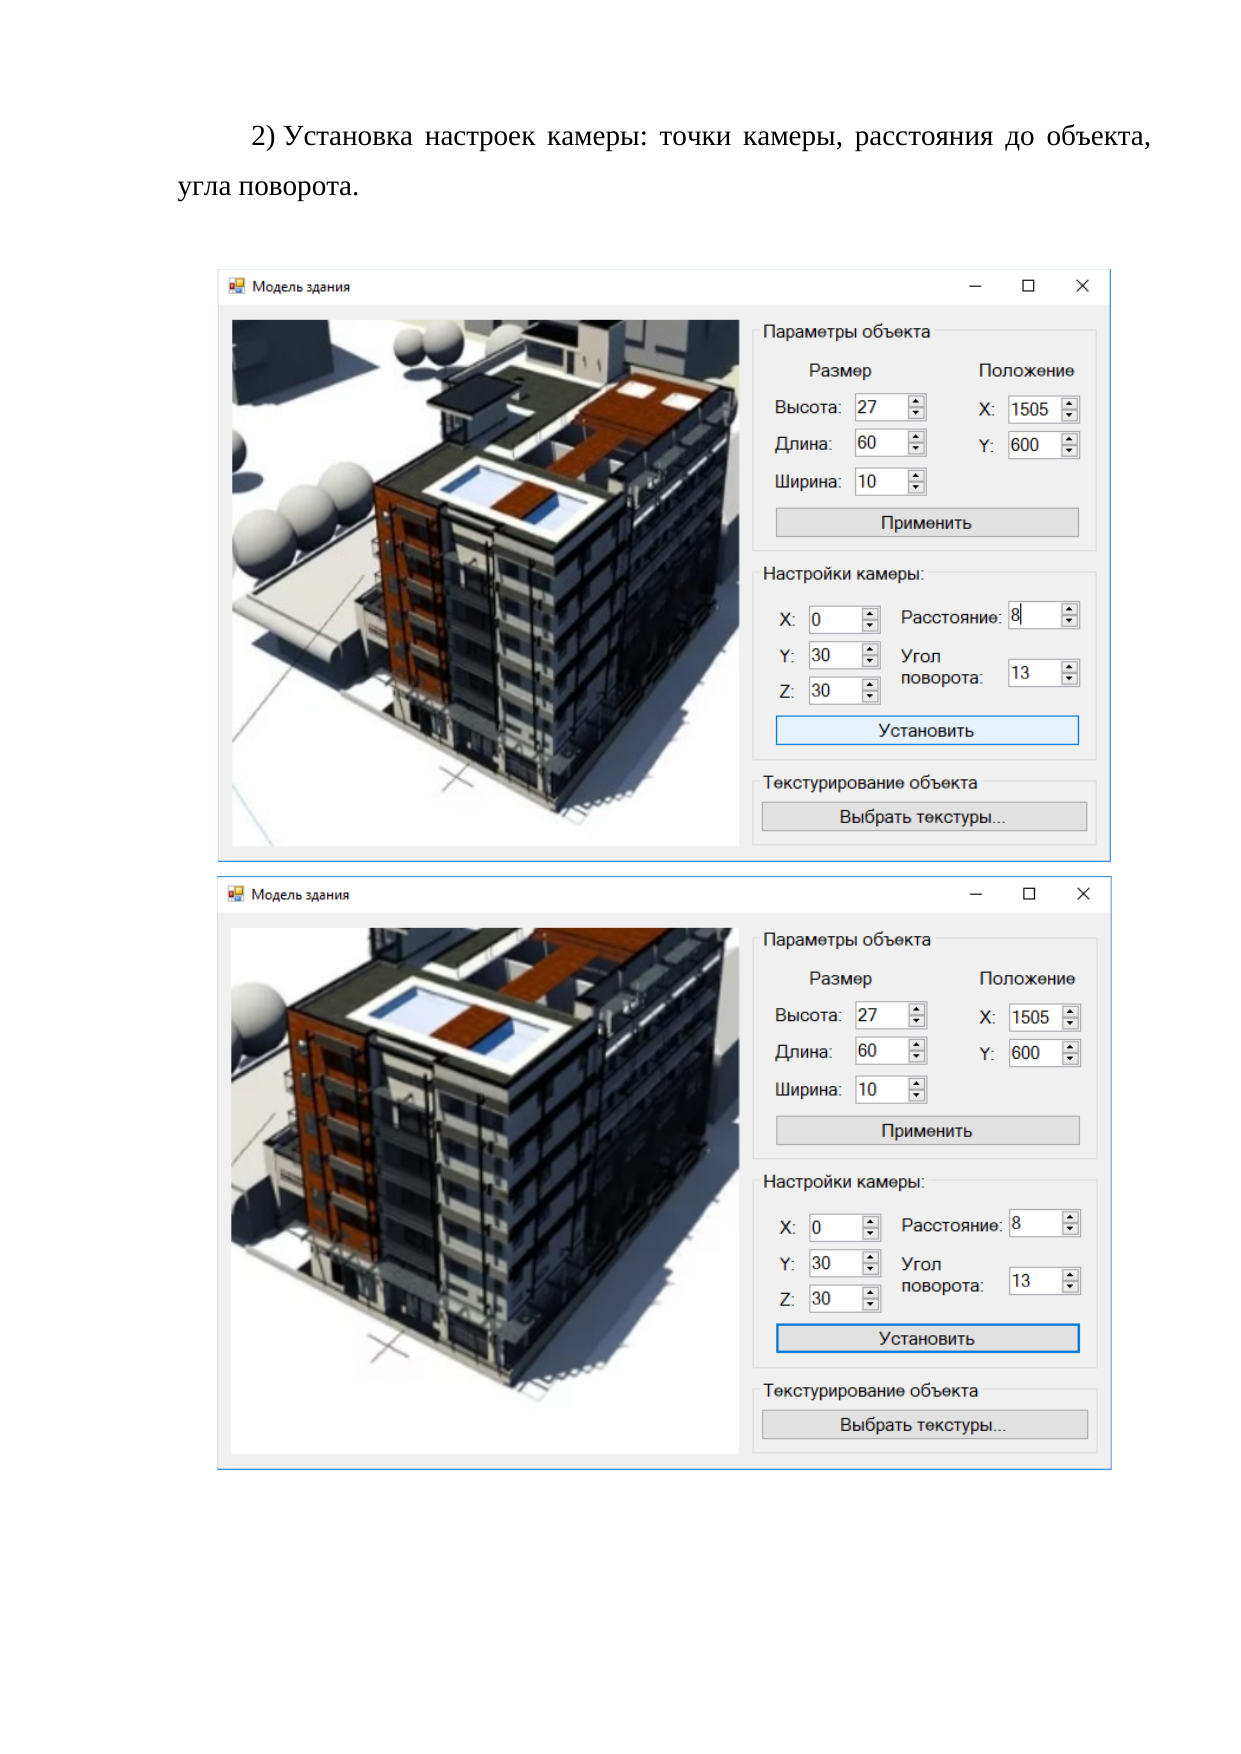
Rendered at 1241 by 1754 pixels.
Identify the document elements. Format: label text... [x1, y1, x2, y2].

picture [217, 269, 1111, 862]
picture [217, 876, 1112, 1470]
list Установка настроек камеры: точки камеры, расстояния до объекта, угла поворота. [177, 118, 1152, 202]
